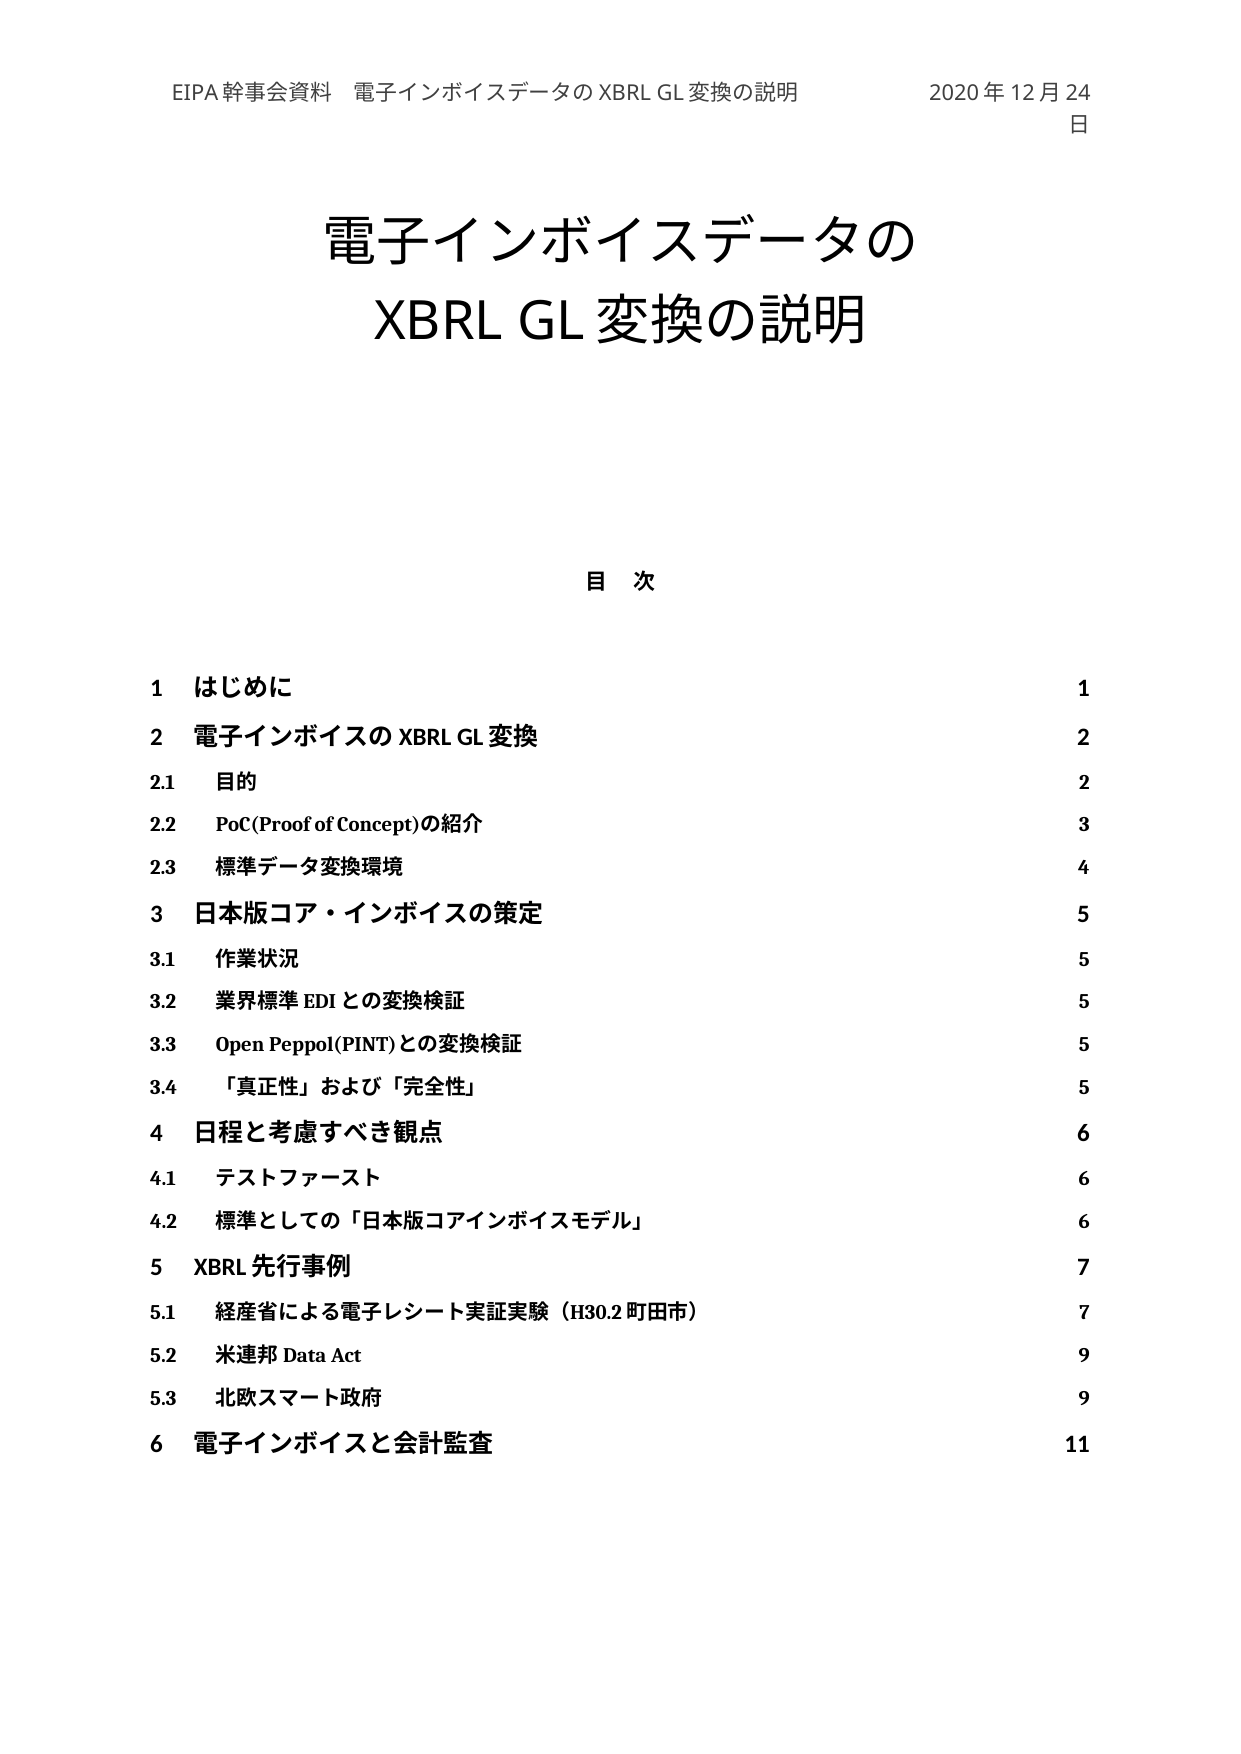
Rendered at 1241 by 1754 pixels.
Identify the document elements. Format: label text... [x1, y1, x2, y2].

text 目 次 [150, 564, 1090, 595]
text 3.3 Open Peppol(PINT)との変換検証 5 [150, 1027, 1090, 1057]
text 2.2 PoC(Proof of Concept)の紹介 3 [150, 808, 1090, 838]
text 電子インボイスデータの [150, 198, 1090, 276]
text 2.1 目的 2 [150, 765, 1090, 795]
text 4 日程と考慮すべき観点 6 [150, 1113, 1090, 1149]
text 3 日本版コア・インボイスの策定 5 [150, 893, 1090, 929]
text 4.1 テストファースト 6 [150, 1161, 1090, 1192]
text 2.3 標準データ変換環境 4 [150, 850, 1090, 881]
text 3.1 作業状況 5 [150, 942, 1090, 972]
text 2 電子インボイスのXBRL GL変換 2 [150, 716, 1090, 752]
text 5 XBRL先行事例 7 [150, 1247, 1090, 1283]
text 5.3 北欧スマート政府 9 [150, 1381, 1090, 1411]
text 3.4 「真正性」および「完全性」 5 [150, 1070, 1090, 1100]
text XBRL GL変換の説明 [150, 276, 1090, 355]
text 5.1 経産省による電子レシート実証実験（H30.2町田市） 7 [150, 1296, 1090, 1326]
text 5.2 米連邦 Data Act 9 [150, 1338, 1090, 1368]
text 1 はじめに 1 [150, 667, 1090, 704]
text 4.2 標準としての「日本版コアインボイスモデル」 6 [150, 1204, 1090, 1234]
text 3.2 業界標準EDIとの変換検証 5 [150, 984, 1090, 1015]
text 6 電子インボイスと会計監査 11 [150, 1424, 1090, 1460]
